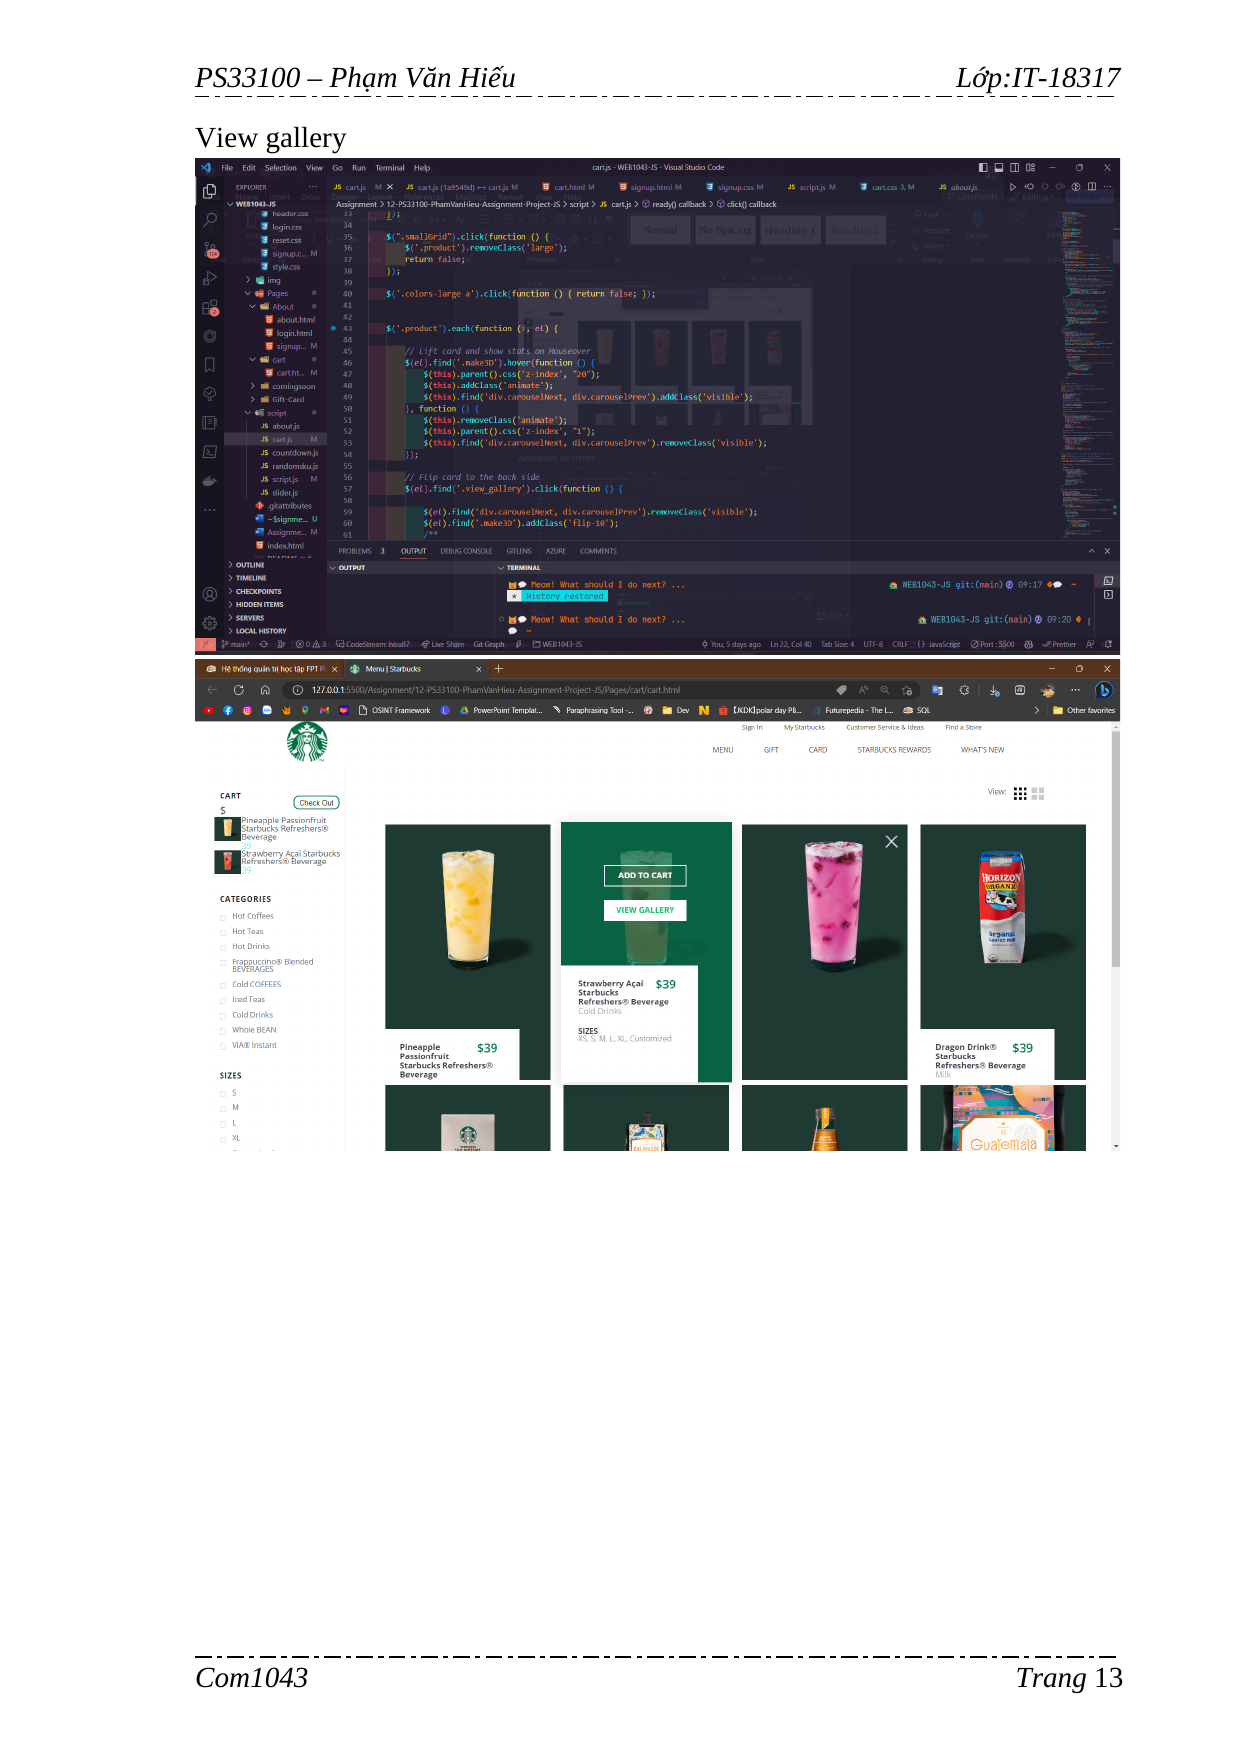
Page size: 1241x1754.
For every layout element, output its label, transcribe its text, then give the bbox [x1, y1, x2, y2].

picture [195, 158, 1121, 655]
text View gallery [195, 120, 1120, 158]
picture [195, 659, 1121, 1151]
